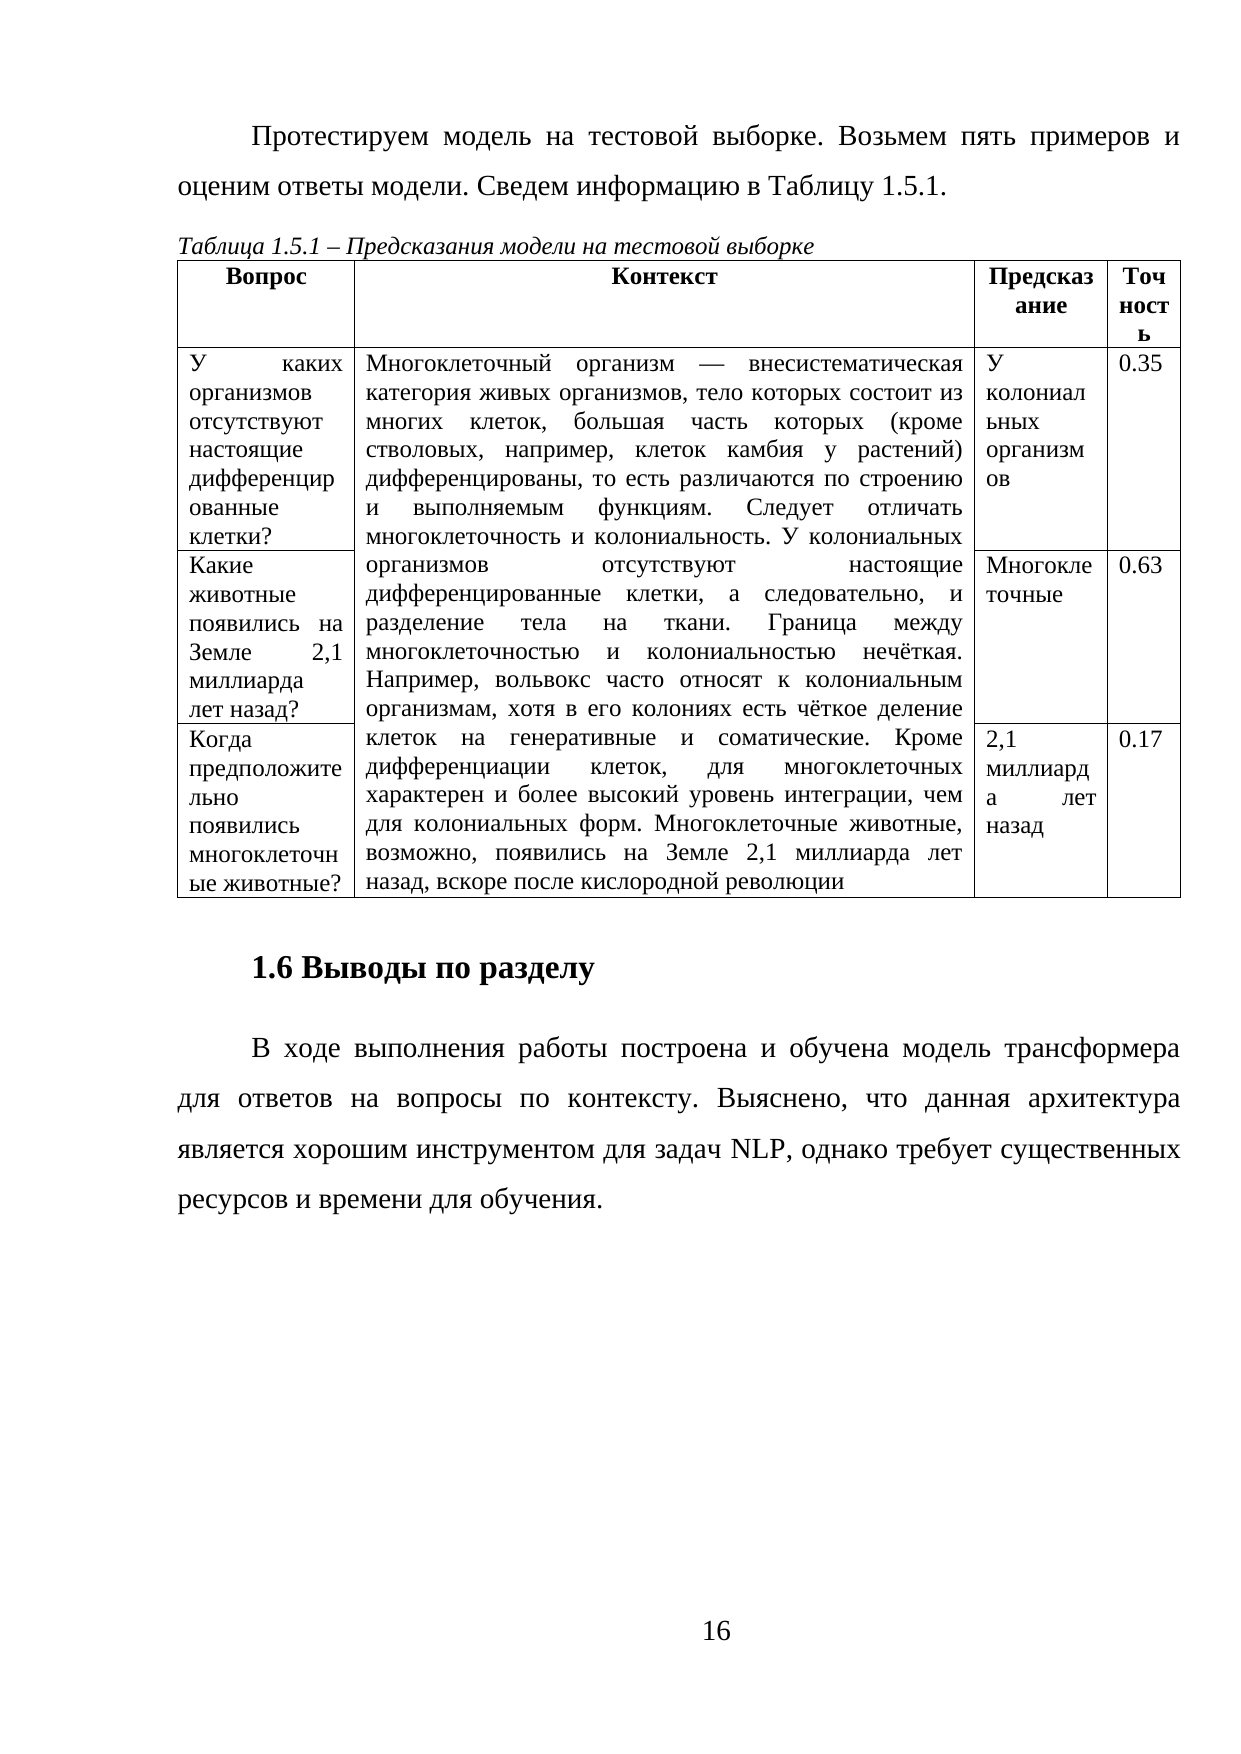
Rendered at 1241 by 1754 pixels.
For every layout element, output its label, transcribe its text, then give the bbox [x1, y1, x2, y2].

table_cell У колониальных организмов [975, 348, 1107, 549]
table_header Точность [1108, 261, 1180, 347]
subtitle 1.6 Выводы по разделу [177, 948, 1181, 986]
table_cell 2,1 миллиарда лет назад [975, 724, 1107, 897]
table_header Предсказание [975, 261, 1107, 347]
text Таблица 1.5.1 – Предсказания модели на тестовой выборке [177, 231, 1181, 260]
table_cell Многоклеточный организм — внесистематическая категория живых организмов, тело которых состоит из многих клеток, большая часть которых (кроме стволовых, например, клеток камбия у растений) дифференцированы, то есть различаются по строению и выполняемым функциям. Следует отличать многоклеточность и колониальность. У колониальных организмов отсутствуют настоящие дифференцированные клетки, а следовательно, и разделение тела на ткани. Граница между многоклеточностью и колониальностью нечёткая. Например, вольвокс часто относят к колониальным организмам, хотя в его колониях есть чёткое деление клеток на генеративные и соматические. Кроме дифференциации клеток, для многоклеточных характерен и более высокий уровень интеграции, чем для колониальных форм. Многоклеточные животные, возможно, появились на Земле 2,1 миллиарда лет назад, вскоре после кислородной революции [355, 348, 974, 897]
text Протестируем модель на тестовой выборке. Возьмем пять примеров и оценим ответы модели. Сведем информацию в Таблицу 1.5.1. [177, 118, 1181, 202]
table_cell 0.17 [1108, 724, 1180, 897]
table_cell 0.35 [1108, 348, 1180, 549]
table_cell Многоклеточные [975, 551, 1107, 723]
table_cell Когда предположительно появились многоклеточные животные? [178, 724, 354, 897]
table_header Вопрос [178, 261, 354, 347]
table_header Контекст [355, 261, 974, 347]
table_cell У каких организмов отсутствуют настоящие дифференцированные клетки? [178, 348, 354, 549]
text В ходе выполнения работы построена и обучена модель трансформера для ответов на вопросы по контексту. Выяснено, что данная архитектура является хорошим инструментом для задач NLP, однако требует существенных ресурсов и времени для обучения. [177, 1030, 1181, 1215]
table_cell 0.63 [1108, 551, 1180, 723]
table_cell Какие животные появились на Земле 2,1 миллиарда лет назад? [178, 551, 354, 723]
